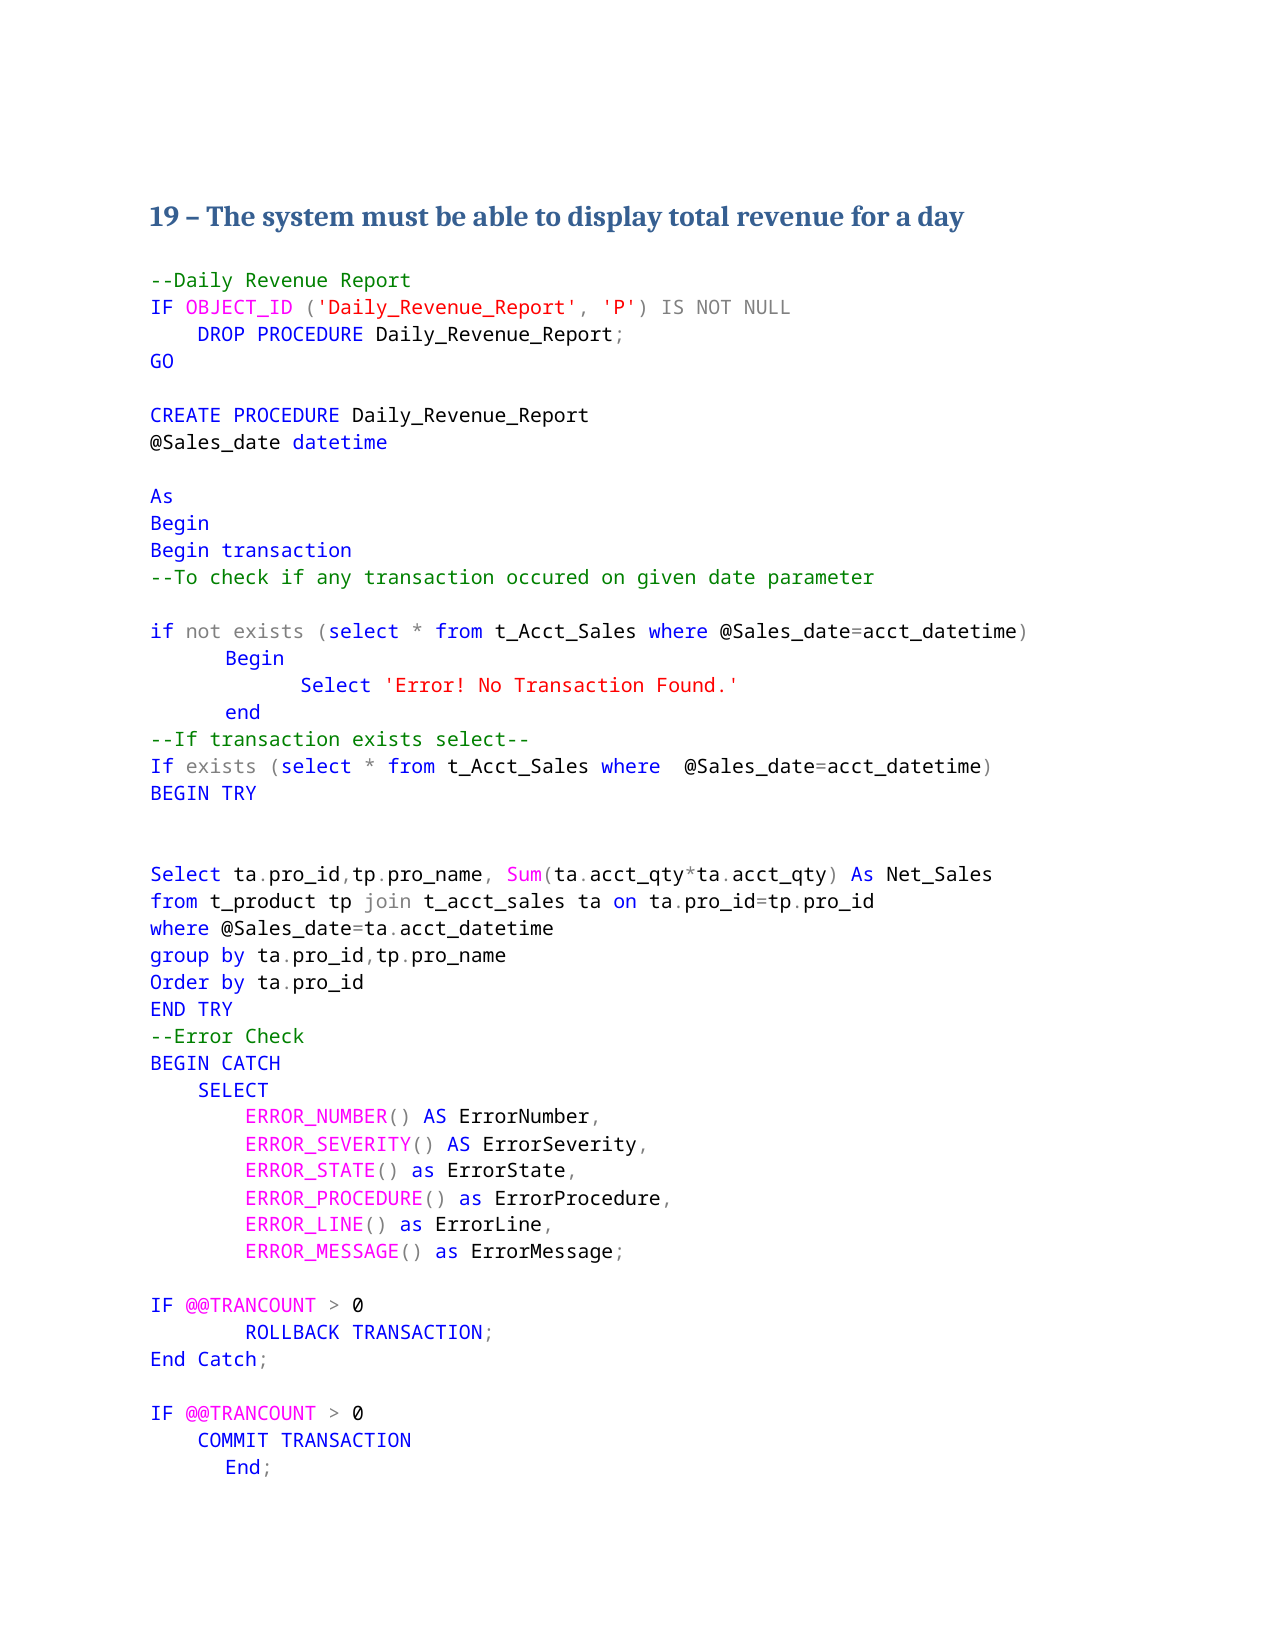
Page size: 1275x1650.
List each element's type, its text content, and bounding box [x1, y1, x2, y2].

text Order by ta.pro_id [150, 968, 1125, 995]
text GO [150, 347, 1125, 374]
text END TRY [150, 995, 1125, 1022]
text if not exists (select * from t_Acct_Sales where @Sales_date=acct_datetime) [150, 617, 1125, 644]
text ERROR_NUMBER() AS ErrorNumber, [150, 1103, 1125, 1130]
text --To check if any transaction occured on given date parameter [150, 563, 1125, 590]
text IF @@TRANCOUNT > 0 [150, 1292, 1125, 1319]
text ERROR_SEVERITY() AS ErrorSeverity, [150, 1130, 1125, 1157]
text --If transaction exists select-- [150, 725, 1125, 752]
text ERROR_STATE() as ErrorState, [150, 1157, 1125, 1184]
text Begin [150, 644, 1125, 671]
text ERROR_MESSAGE() as ErrorMessage; [150, 1238, 1125, 1265]
text End Catch; [150, 1346, 1125, 1373]
text where @Sales_date=ta.acct_datetime [150, 914, 1125, 941]
text IF OBJECT_ID ('Daily_Revenue_Report', 'P') IS NOT NULL [150, 293, 1125, 320]
text CREATE PROCEDURE Daily_Revenue_Report [150, 401, 1125, 428]
text Select ta.pro_id,tp.pro_name, Sum(ta.acct_qty*ta.acct_qty) As Net_Sales [150, 860, 1125, 887]
text end [150, 698, 1125, 725]
text group by ta.pro_id,tp.pro_name [150, 941, 1125, 968]
text --Daily Revenue Report [150, 266, 1125, 293]
text --Error Check [150, 1022, 1125, 1049]
text As [150, 482, 1125, 509]
text DROP PROCEDURE Daily_Revenue_Report; [150, 320, 1125, 347]
text ERROR_LINE() as ErrorLine, [150, 1211, 1125, 1238]
text BEGIN TRY [150, 779, 1125, 806]
text Begin [150, 509, 1125, 536]
text Begin transaction [150, 536, 1125, 563]
text ERROR_PROCEDURE() as ErrorProcedure, [150, 1184, 1125, 1211]
text @Sales_date datetime [150, 428, 1125, 455]
text SELECT [150, 1076, 1125, 1103]
text IF @@TRANCOUNT > 0 [150, 1399, 1125, 1427]
text BEGIN CATCH [150, 1049, 1125, 1076]
text Select 'Error! No Transaction Found.' [150, 671, 1125, 698]
text ROLLBACK TRANSACTION; [150, 1319, 1125, 1346]
subtitle 19 – The system must be able to display total revenue for a day [150, 200, 1125, 233]
text End; [150, 1453, 1125, 1481]
text COMMIT TRANSACTION [150, 1427, 1125, 1453]
text from t_product tp join t_acct_sales ta on ta.pro_id=tp.pro_id [150, 887, 1125, 914]
text If exists (select * from t_Acct_Sales where @Sales_date=acct_datetime) [150, 752, 1125, 779]
